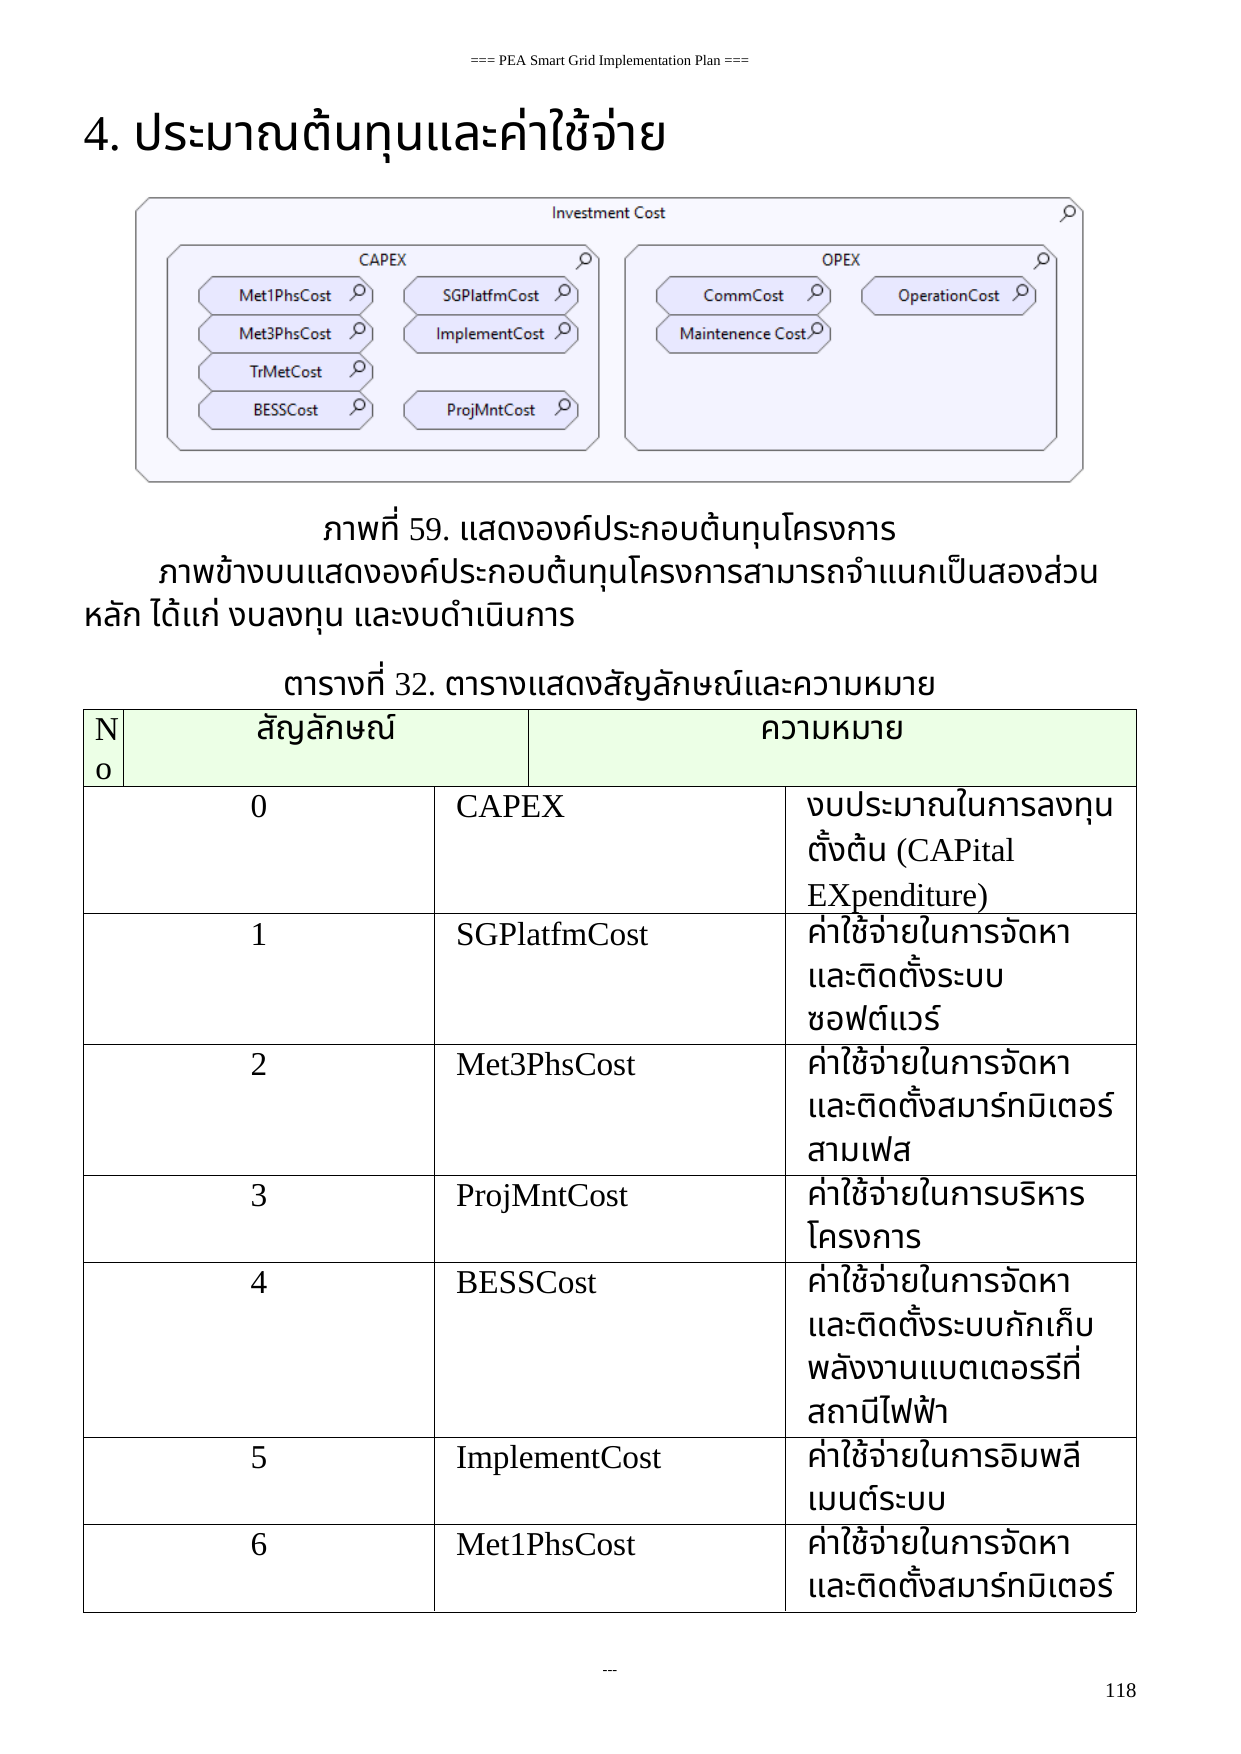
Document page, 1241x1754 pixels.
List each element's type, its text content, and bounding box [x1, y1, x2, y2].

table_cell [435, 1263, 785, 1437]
picture [109, 171, 1110, 509]
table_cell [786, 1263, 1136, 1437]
text ภาพข้างบนแสดงองค์ประกอบต้นทุนโครงการสามารถจำแนกเป็นสองส่วนหลัก ได้แก่ งบลงทุน และงบดำเนินการ [83, 553, 1136, 640]
text ภาพที่ 59. แสดงองค์ประกอบต้นทุนโครงการ [83, 509, 1136, 553]
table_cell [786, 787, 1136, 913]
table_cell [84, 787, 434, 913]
subtitle 4. ประมาณต้นทุนและค่าใช้จ่าย [83, 104, 1136, 171]
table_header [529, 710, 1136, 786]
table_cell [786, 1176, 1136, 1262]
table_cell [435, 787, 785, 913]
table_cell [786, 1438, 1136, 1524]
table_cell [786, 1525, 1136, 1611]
text ตารางที่ 32. ตารางแสดงสัญลักษณ์และความหมาย [83, 664, 1136, 709]
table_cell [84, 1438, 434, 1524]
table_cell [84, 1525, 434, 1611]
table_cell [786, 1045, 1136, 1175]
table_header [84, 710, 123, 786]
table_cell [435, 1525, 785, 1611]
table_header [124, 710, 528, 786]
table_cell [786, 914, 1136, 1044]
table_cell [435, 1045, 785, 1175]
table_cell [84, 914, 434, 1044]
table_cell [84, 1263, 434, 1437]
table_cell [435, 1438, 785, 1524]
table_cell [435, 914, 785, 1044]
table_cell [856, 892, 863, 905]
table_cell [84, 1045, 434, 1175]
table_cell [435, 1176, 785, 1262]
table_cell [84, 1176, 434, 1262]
